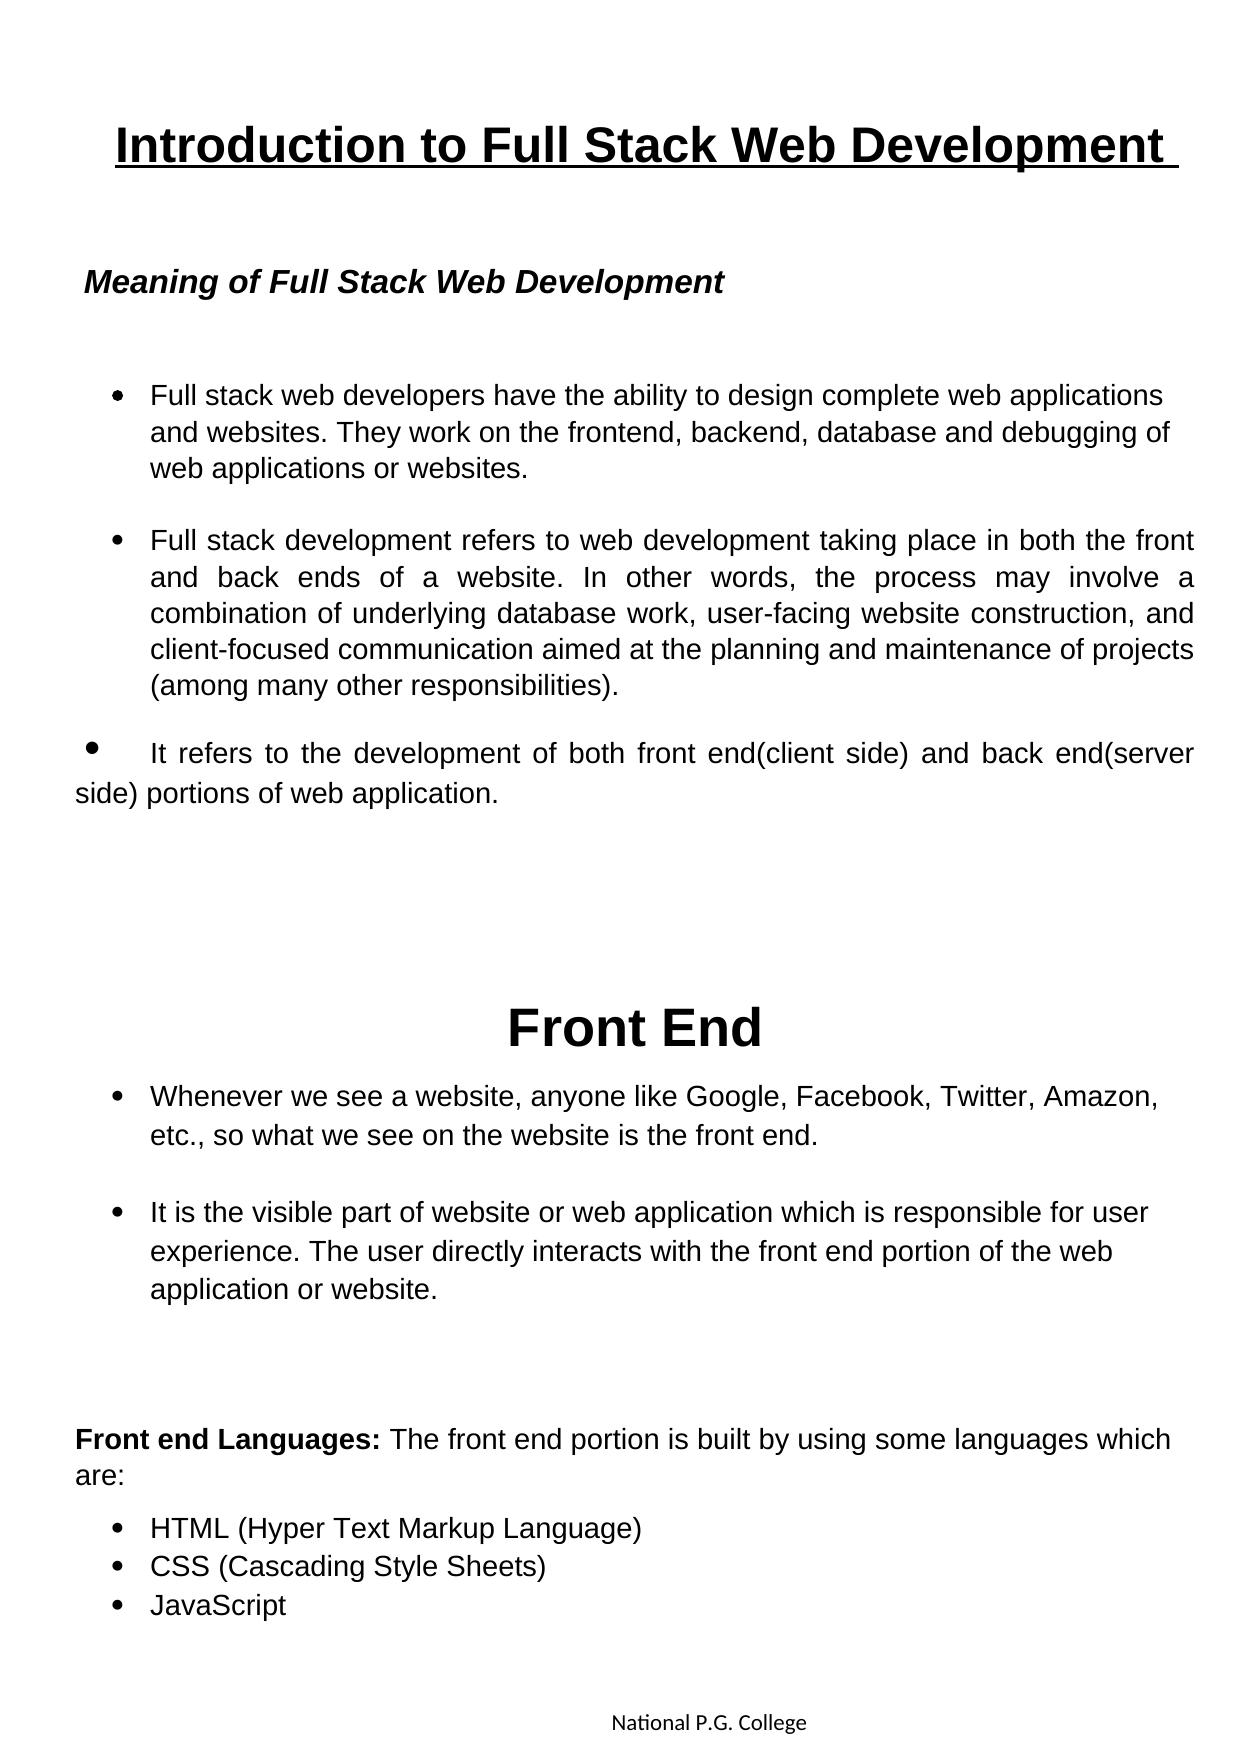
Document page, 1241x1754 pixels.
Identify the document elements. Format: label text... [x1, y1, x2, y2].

text • It refers to the development of both front end(client side) and back end(server side) portions of web application. [75, 721, 1196, 810]
text Introduction to Full Stack Web Development [75, 115, 1196, 173]
text Front End [75, 995, 1196, 1057]
list Full stack development refers to web development taking place in both the front and back ends of a website. In other words, the process may involve a combination of underlying database work, user-facing website construction, and client-focused communication aimed at the planning and maintenance of projects (among many other responsibilities). [112, 523, 1196, 702]
text Meaning of Full Stack Web Development [75, 262, 1196, 301]
list CSS (Cascading Style Sheets) [112, 1549, 1196, 1583]
list It is the visible part of website or web application which is responsible for user experience. The user directly interacts with the front end portion of the web application or website. [112, 1195, 1196, 1306]
list JavaScript [112, 1588, 1196, 1622]
list HTML (Hyper Text Markup Language) [112, 1511, 1196, 1544]
text Front end Languages: The front end portion is built by using some languages which are: [75, 1422, 1196, 1491]
list Full stack web developers have the ability to design complete web applications and websites. They work on the frontend, backend, database and debugging of web applications or websites. [112, 378, 1196, 484]
list Whenever we see a website, anyone like Google, Facebook, Twitter, Amazon, etc., so what we see on the website is the front end. [112, 1079, 1196, 1151]
